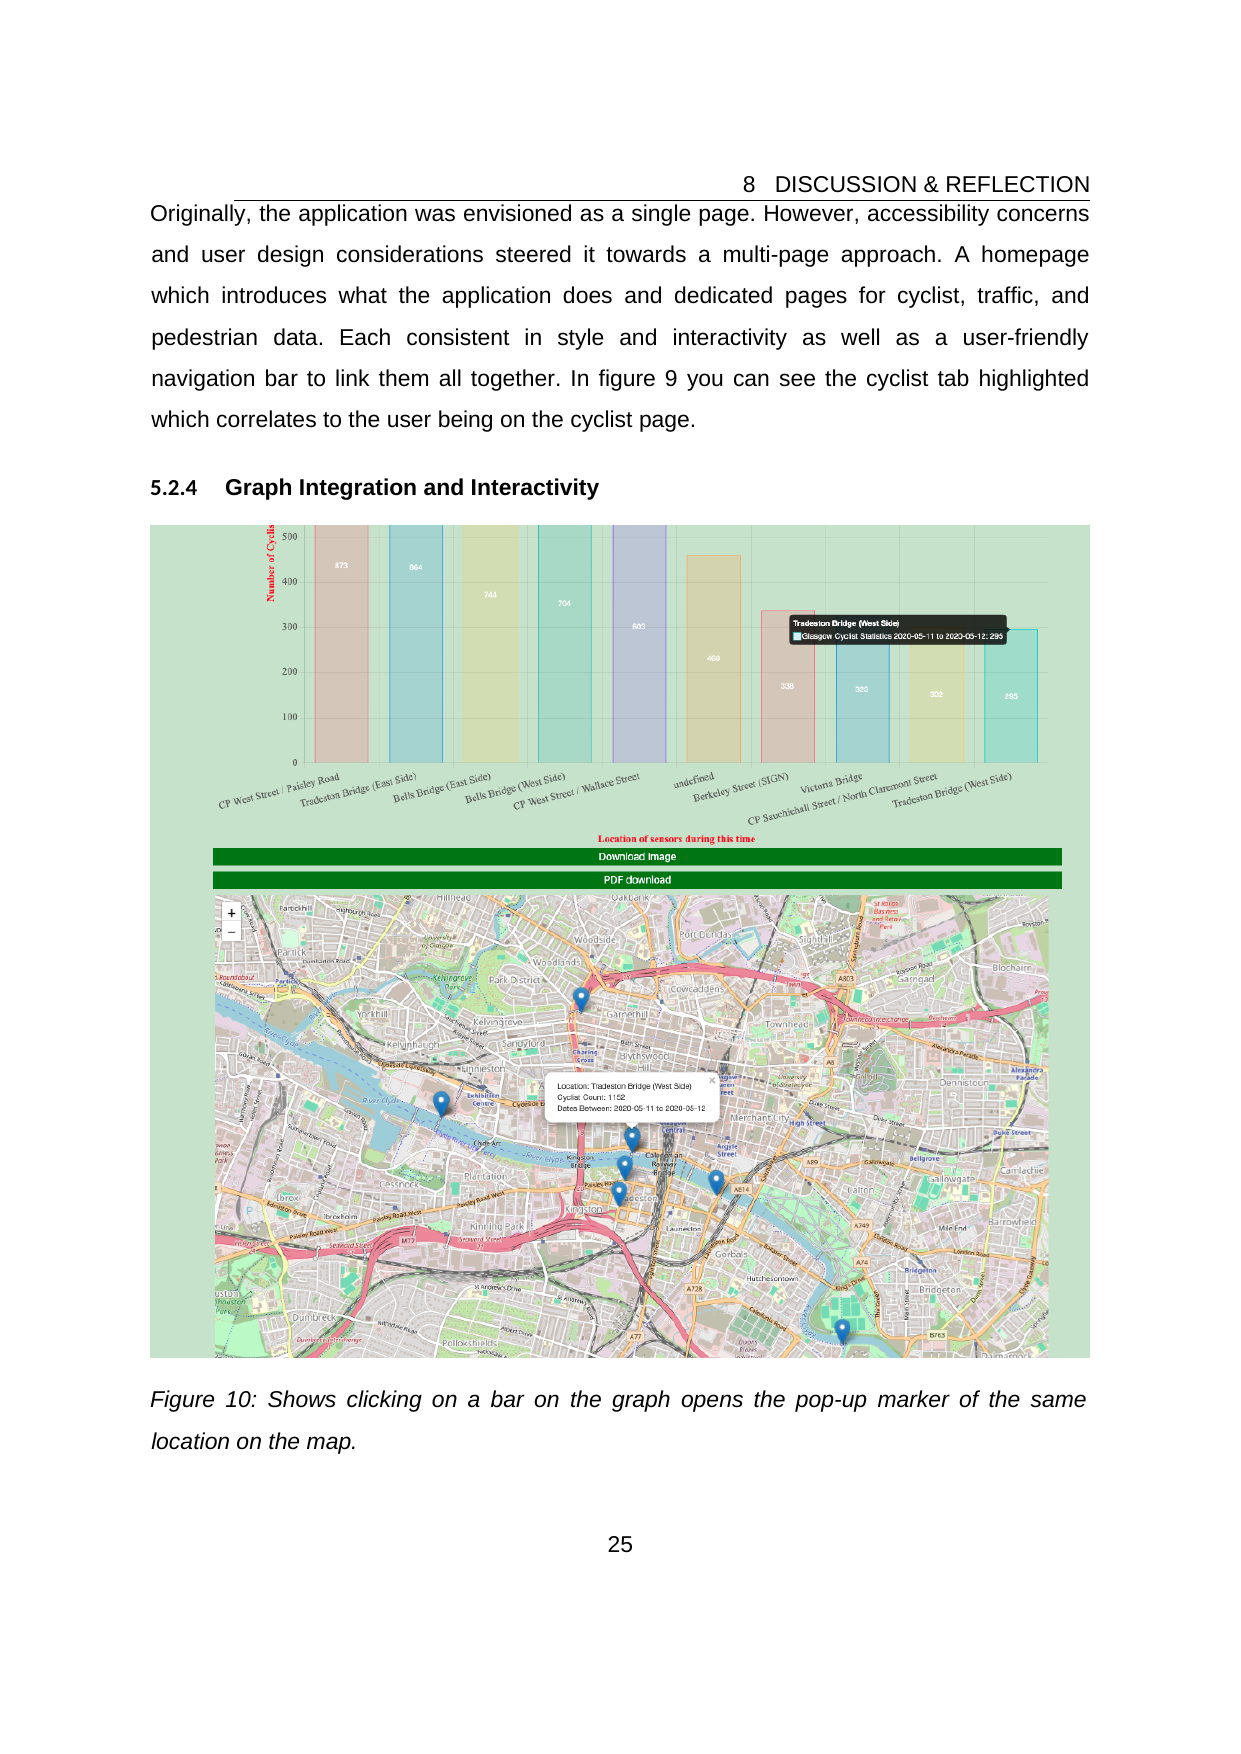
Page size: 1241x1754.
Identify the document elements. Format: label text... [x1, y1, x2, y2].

subtitle Graph Integration and Interactivity [150, 473, 1090, 501]
text Figure 10: Shows clicking on a bar on the graph opens the pop-up marker of the same location on the map. [150, 1386, 1090, 1454]
text Originally, the application was envisioned as a single page. However, accessibility concerns and user design considerations steered it towards a multi-page approach. A homepage which introduces what the application does and dedicated pages for cyclist, traffic, and pedestrian data. Each consistent in style and interactivity as well as a user-friendly navigation bar to link them all together. In figure 9 you can see the cyclist tab highlighted which correlates to the user being on the cyclist page. [150, 200, 1090, 433]
picture [150, 525, 1091, 1358]
